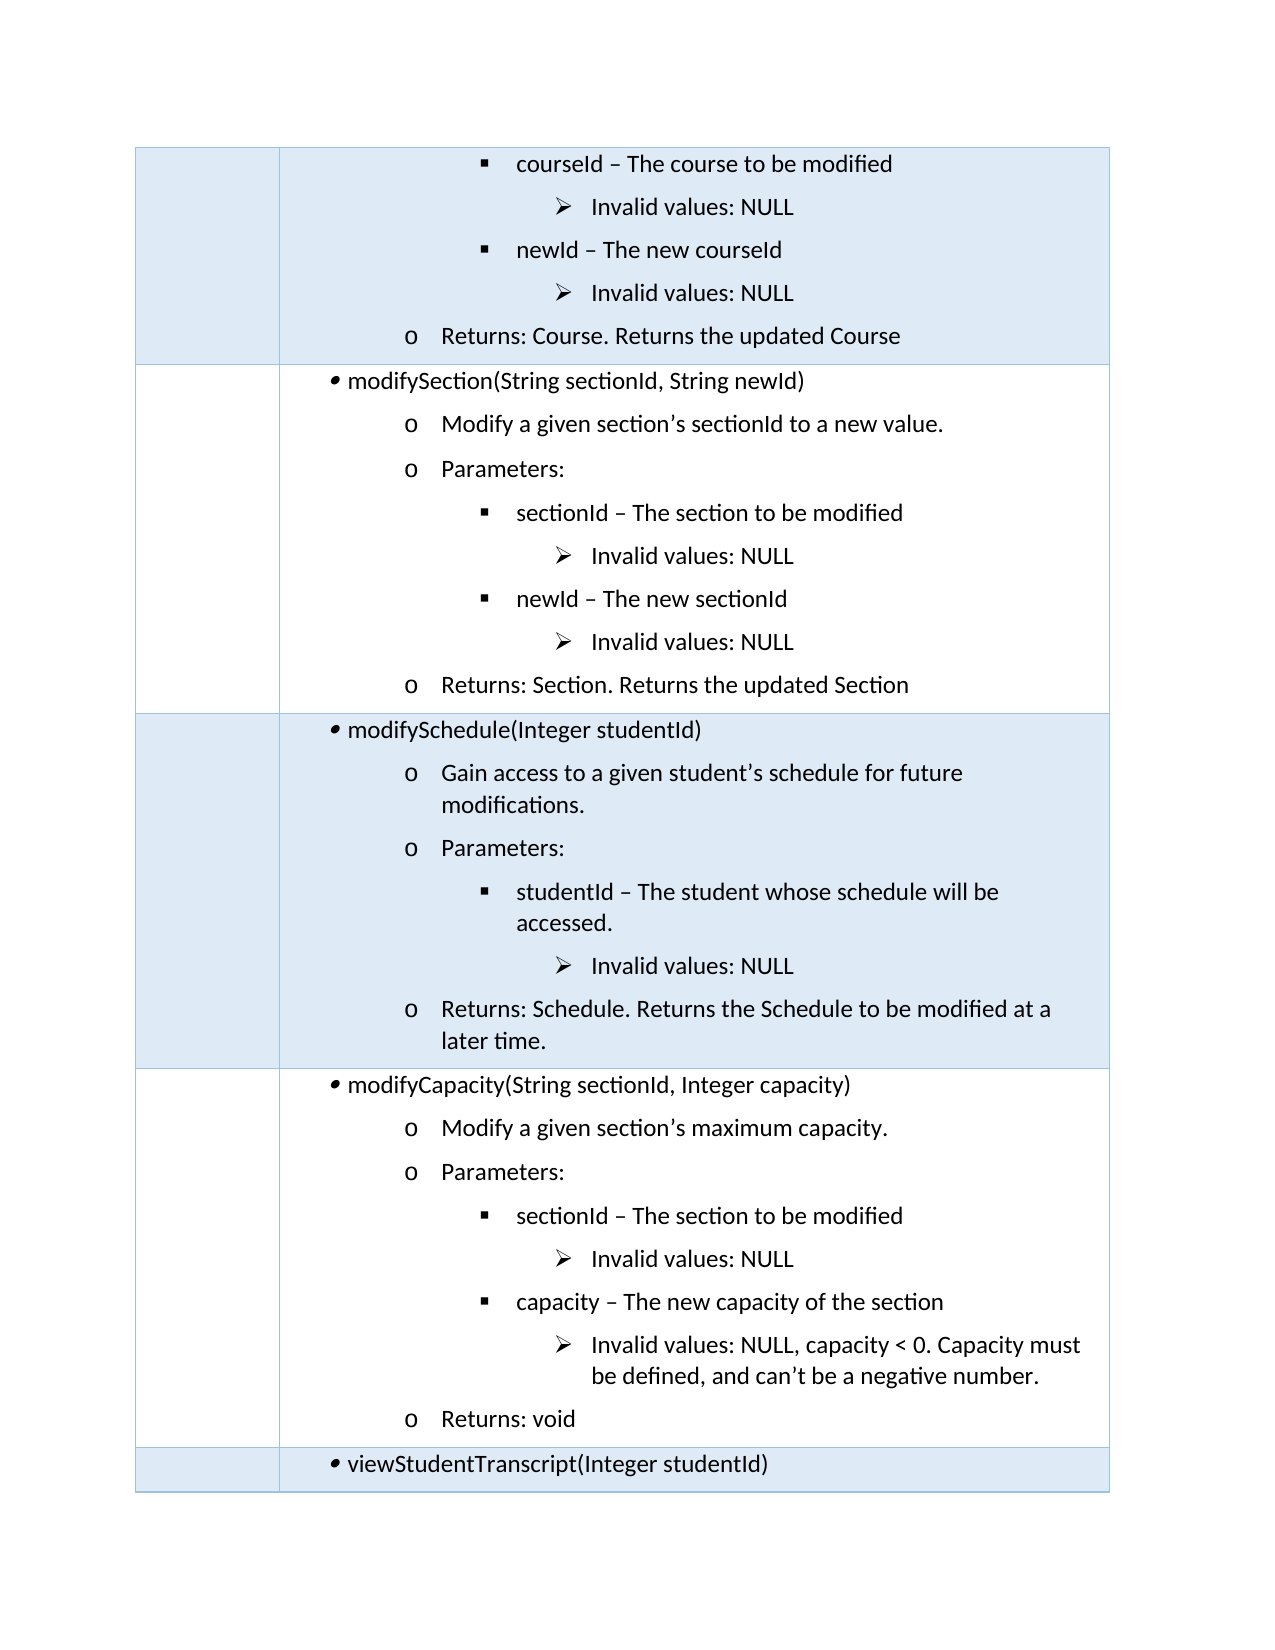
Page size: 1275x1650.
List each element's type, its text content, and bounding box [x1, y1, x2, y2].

table_cell [136, 148, 279, 364]
table_cell modifyCapacity(String sectionId, Integer capacity) Modify a given section’s maximum capacity. Parameters: sectionId – The section to be modified Invalid values: NULL capacity – The new capacity of the section Invalid values: NULL, capacity < 0. Capacity must be defined, and can’t be a negative number. Returns: void [280, 1069, 1109, 1447]
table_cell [280, 148, 1109, 364]
table_cell [136, 1069, 279, 1447]
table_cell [280, 1448, 1109, 1491]
table_cell [136, 1448, 279, 1491]
table_cell [136, 365, 279, 713]
table_cell [136, 714, 279, 1068]
table_cell modifySection(String sectionId, String newId) Modify a given section’s sectionId to a new value. Parameters: sectionId – The section to be modified Invalid values: NULL newId – The new sectionId Invalid values: NULL Returns: Section. Returns the updated Section [280, 365, 1109, 713]
table_cell modifySchedule(Integer studentId) Gain access to a given student’s schedule for future modifications. Parameters: studentId – The student whose schedule will be accessed. Invalid values: NULL Returns: Schedule. Returns the Schedule to be modified at a later time. [280, 714, 1109, 1068]
